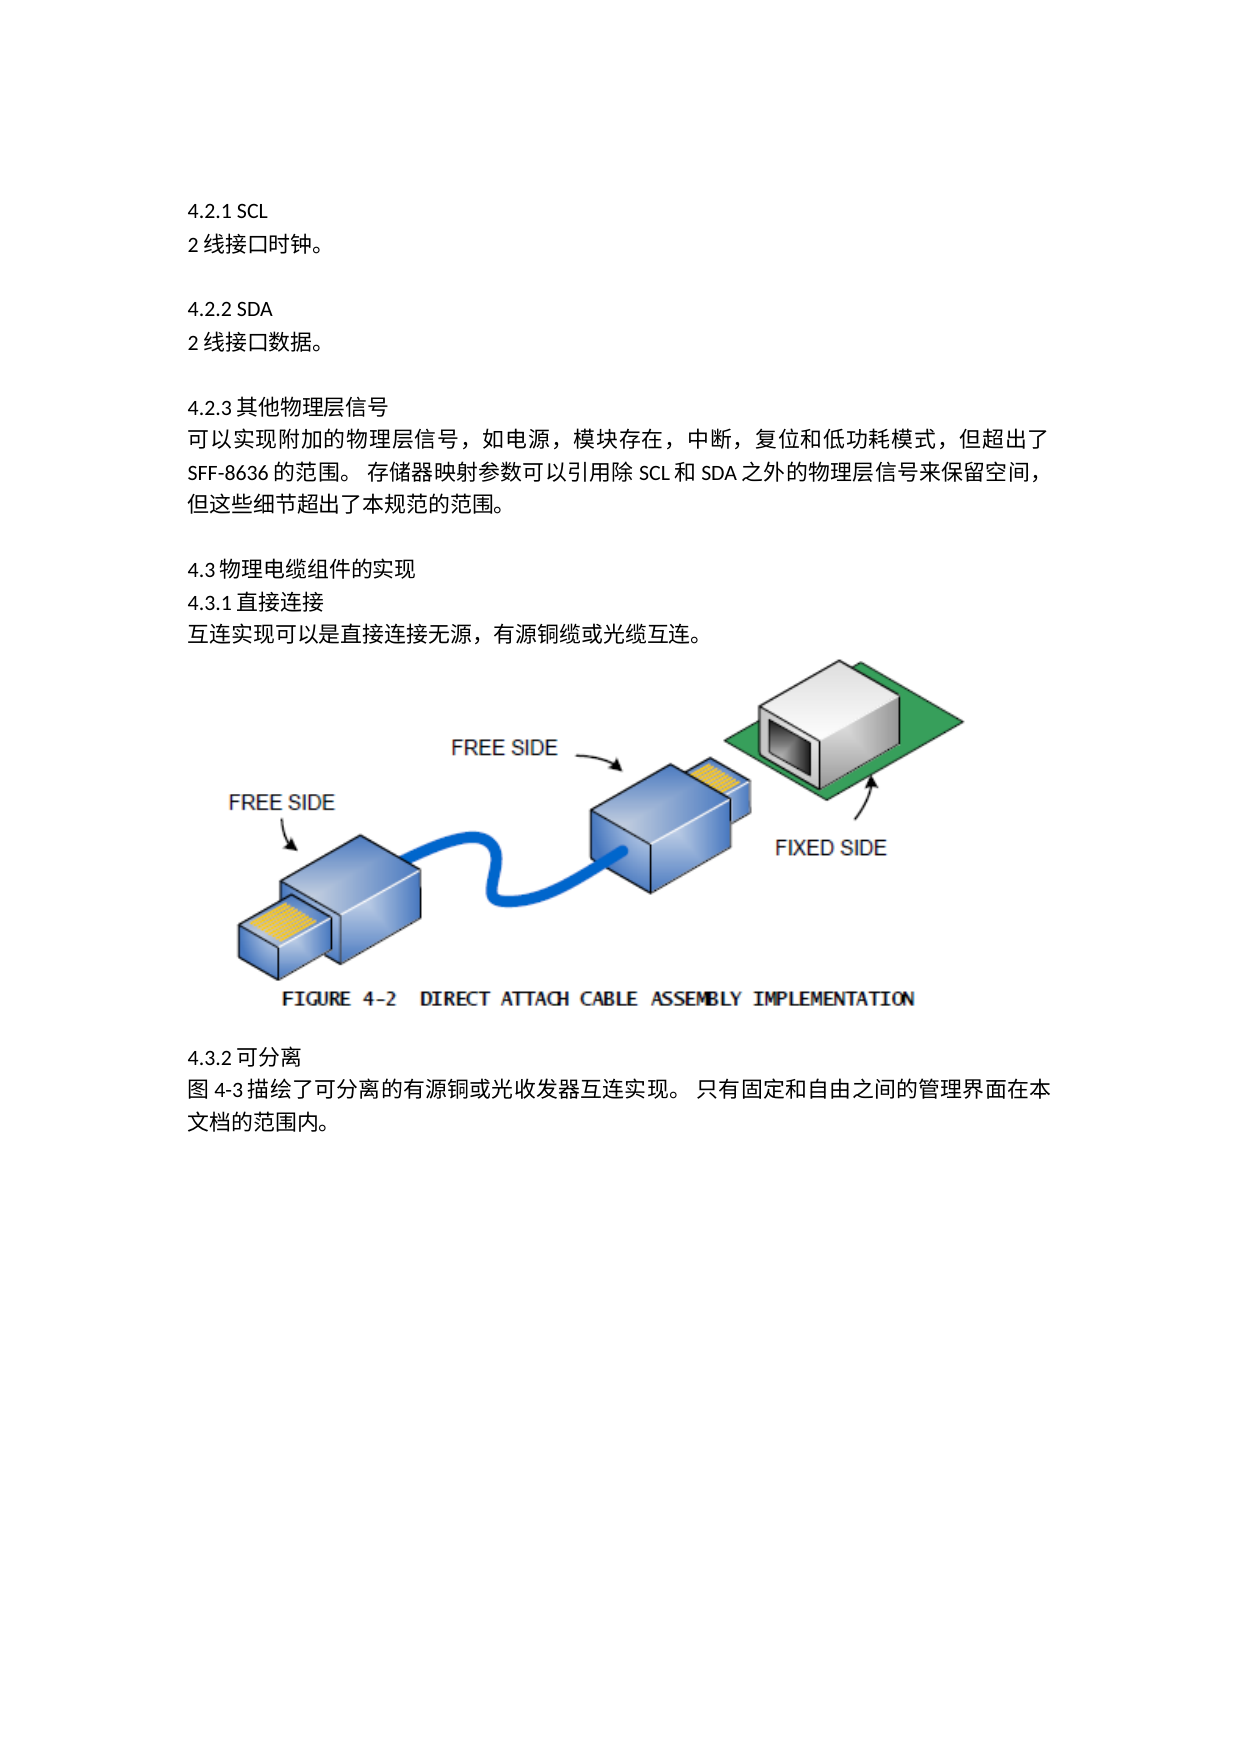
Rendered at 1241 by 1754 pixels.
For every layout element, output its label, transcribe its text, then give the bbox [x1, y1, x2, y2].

text 4.3物理电缆组件的实现 [187, 552, 1053, 584]
text 4.2.3其他物理层信号 [187, 389, 1053, 422]
text 4.2.2 SDA [187, 292, 1053, 324]
text 图4-3描绘了可分离的有源铜或光收发器互连实现。 只有固定和自由之间的管理界面在本文档的范围内。 [187, 1072, 1053, 1137]
text 4.3.2可分离 [187, 1039, 1053, 1072]
text 4.3.1直接连接 [187, 584, 1053, 617]
text 可以实现附加的物理层信号，如电源，模块存在，中断，复位和低功耗模式，但超出了SFF-8636的范围。 存储器映射参数可以引用除SCL和SDA之外的物理层信号来保留空间，但这些细节超出了本规范的范围。 [187, 422, 1053, 519]
text 4.2.1 SCL [187, 194, 1053, 227]
text 2线接口时钟。 [187, 227, 1053, 259]
text 2线接口数据。 [187, 324, 1053, 357]
text 互连实现可以是直接连接无源，有源铜缆或光缆互连。 [187, 617, 1053, 649]
picture [187, 649, 999, 1020]
